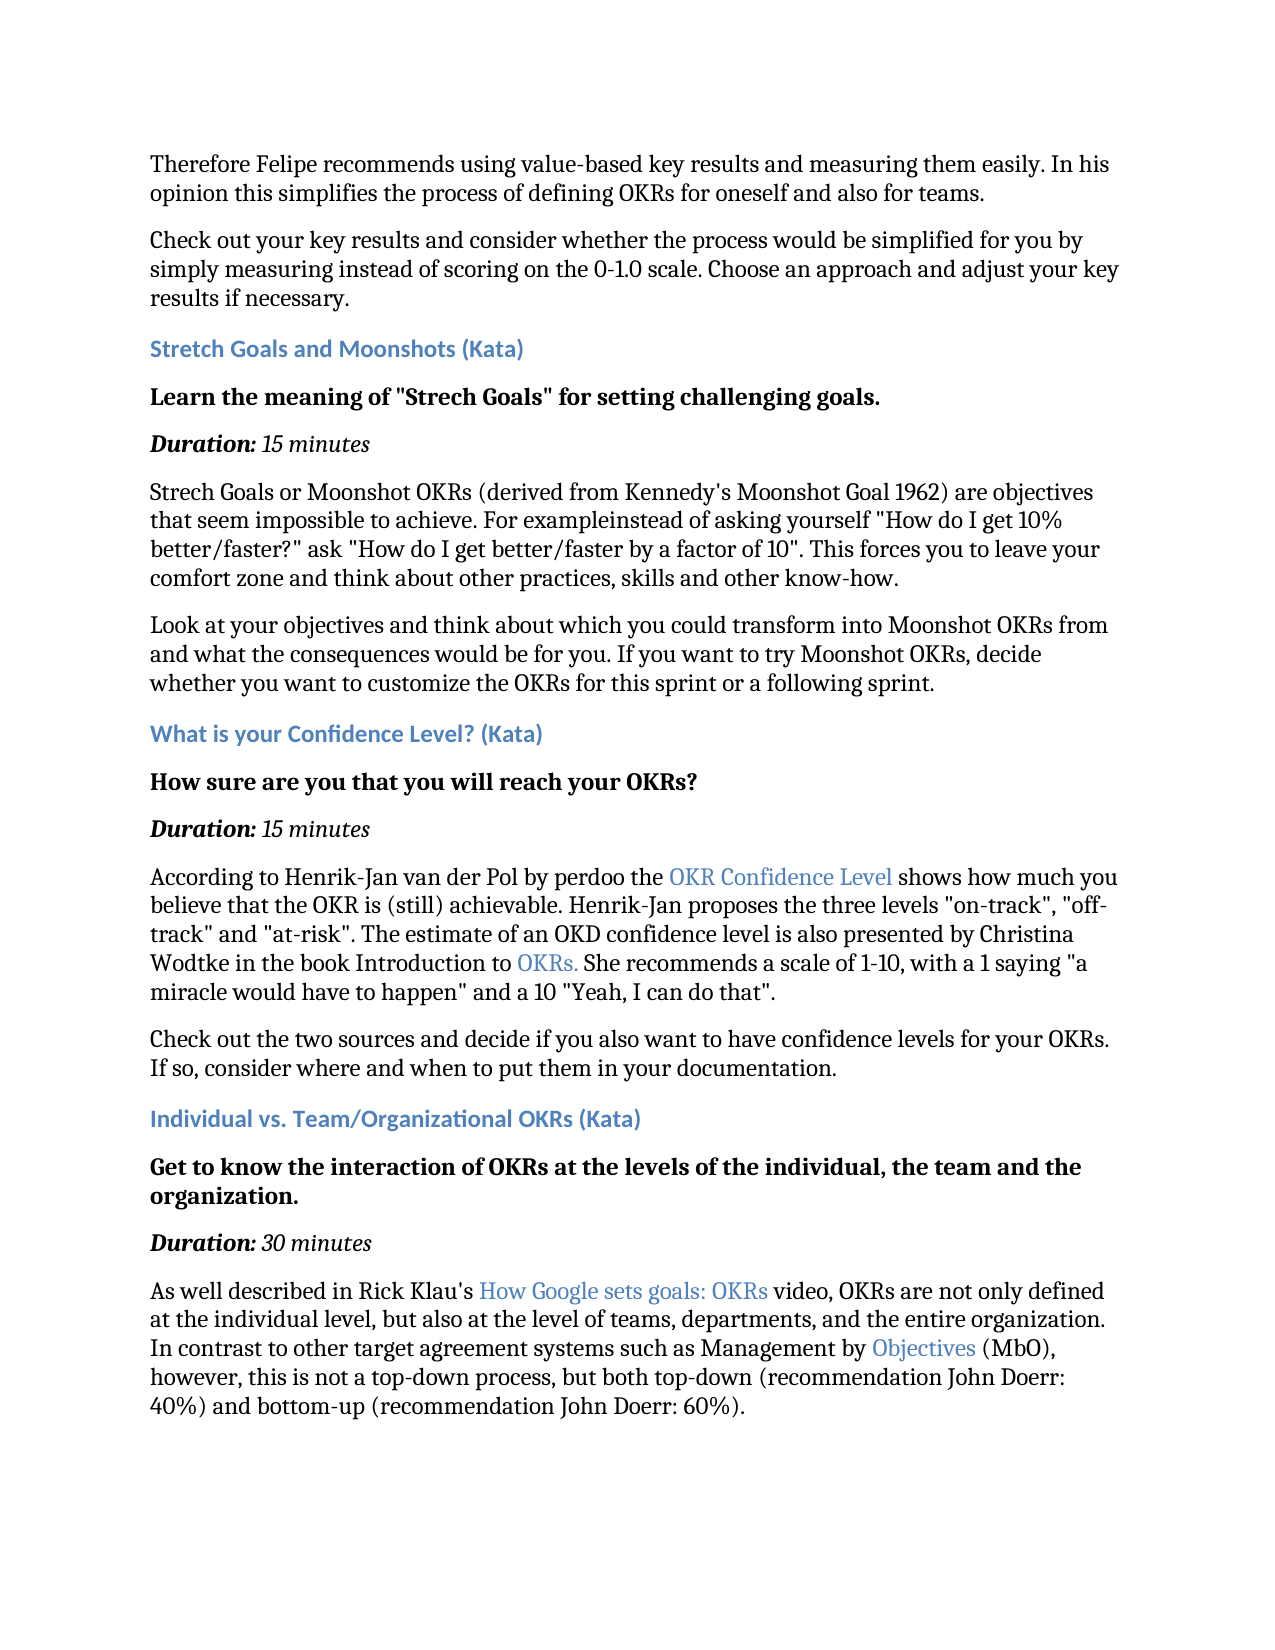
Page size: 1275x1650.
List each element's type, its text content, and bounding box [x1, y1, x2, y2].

text Duration: 30 minutes [150, 1229, 1125, 1258]
subtitle Individual vs. Team/Organizational OKRs (Kata) [150, 1103, 1125, 1134]
text How sure are you that you will reach your OKRs? [150, 768, 1125, 796]
text Strech Goals or Moonshot OKRs (derived from Kennedy's Moonshot Goal 1962) are objectives that seem impossible to achieve. For exampleinstead of asking yourself "How do I get 10% better/faster?" ask "How do I get better/faster by a factor of 10". This forces you to leave your comfort zone and think about other practices, skills and other know-how. [150, 478, 1125, 593]
text Check out your key results and consider whether the process would be simplified for you by simply measuring instead of scoring on the 0-1.0 scale. Choose an approach and adjust your key results if necessary. [150, 226, 1125, 312]
text Therefore Felipe recommends using value-based key results and measuring them easily. In his opinion this simplifies the process of defining OKRs for oneself and also for teams. [150, 150, 1125, 207]
text Check out the two sources and decide if you also want to have confidence levels for your OKRs. If so, consider where and when to put them in your documentation. [150, 1025, 1125, 1083]
text As well described in Rick Klau's How Google sets goals: OKRs video, OKRs are not only defined at the individual level, but also at the level of teams, departments, and the entire organization. In contrast to other target agreement systems such as Management by Objectives (MbO), however, this is not a top-down process, but both top-down (recommendation John Doerr: 40%) and bottom-up (recommendation John Doerr: 60%). [150, 1277, 1125, 1420]
subtitle What is your Confidence Level? (Kata) [150, 718, 1125, 749]
subtitle Stretch Goals and Moonshots (Kata) [150, 333, 1125, 364]
text Look at your objectives and think about which you could transform into Moonshot OKRs from and what the consequences would be for you. If you want to try Moonshot OKRs, decide whether you want to customize the OKRs for this sprint or a following sprint. [150, 611, 1125, 698]
text Get to know the interaction of OKRs at the levels of the individual, the team and the organization. [150, 1153, 1125, 1210]
text Duration: 15 minutes [150, 815, 1125, 844]
text Duration: 15 minutes [150, 430, 1125, 459]
text Learn the meaning of "Strech Goals" for setting challenging goals. [150, 383, 1125, 411]
text According to Henrik-Jan van der Pol by perdoo the OKR Confidence Level shows how much you believe that the OKR is (still) achievable. Henrik-Jan proposes the three levels "on-track", "off-track" and "at-risk". The estimate of an OKD confidence level is also presented by Christina Wodtke in the book Introduction to OKRs. She recommends a scale of 1-10, with a 1 saying "a miracle would have to happen" and a 10 "Yeah, I can do that". [150, 863, 1125, 1006]
